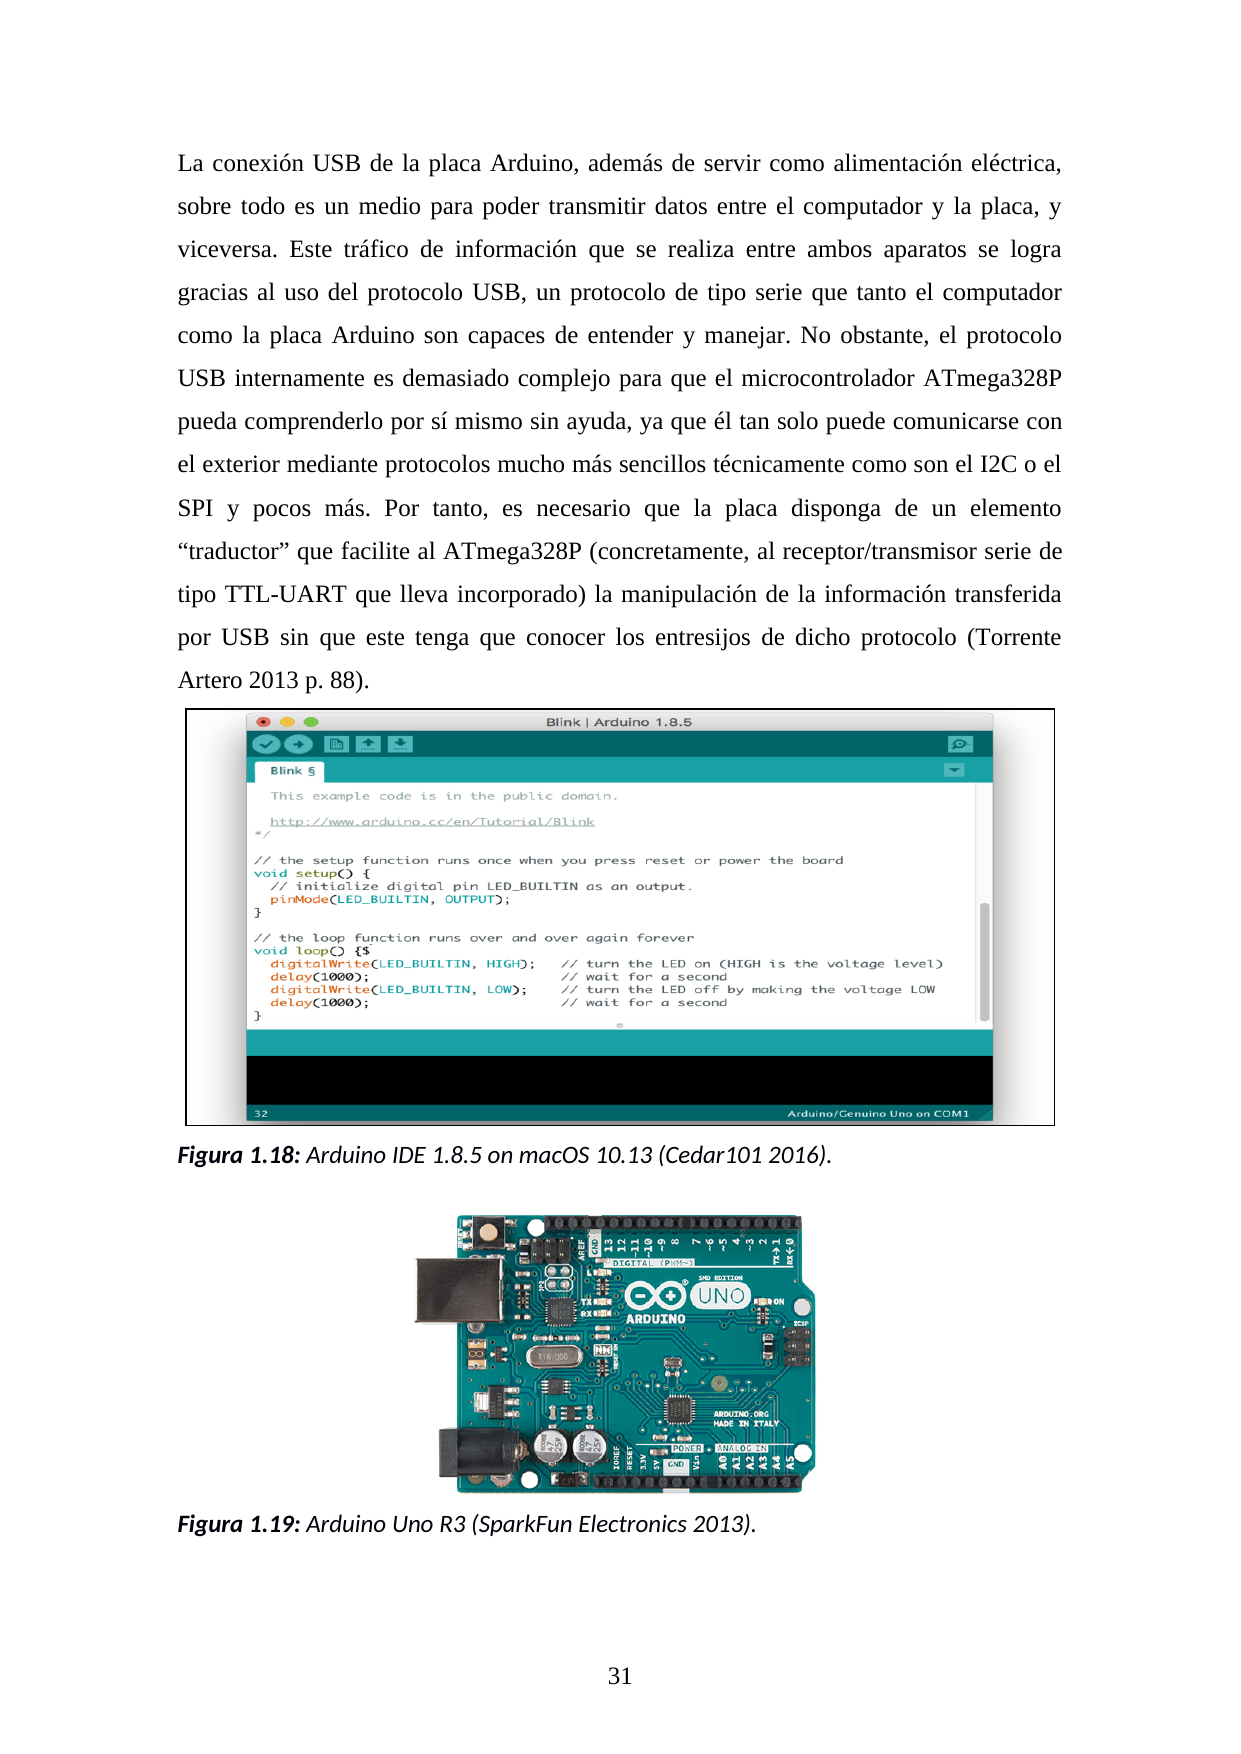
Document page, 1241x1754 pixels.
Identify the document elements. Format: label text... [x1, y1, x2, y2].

picture [187, 710, 1054, 1125]
picture [382, 1212, 852, 1496]
text Figura 1.19: Arduino Uno R3 (SparkFun Electronics 2013). [177, 1508, 1063, 1538]
text Figura 1.18: Arduino IDE 1.8.5 on macOS 10.13 (Cedar101 2016). [177, 1139, 1063, 1169]
text La conexión USB de la placa Arduino, además de servir como alimentación eléctrica, sobre todo es un medio para poder transmitir datos entre el computador y la placa, y viceversa. Este tráfico de información que se realiza entre ambos aparatos se logra gracias al uso del protocolo USB, un protocolo de tipo serie que tanto el computador como la placa Arduino son capaces de entender y manejar. No obstante, el protocolo USB internamente es demasiado complejo para que el microcontrolador ATmega328P pueda comprenderlo por sí mismo sin ayuda, ya que él tan solo puede comunicarse con el exterior mediante protocolos mucho más sencillos técnicamente como son el I2C o el SPI y pocos más. Por tanto, es necesario que la placa disponga de un elemento “traductor” que facilite al ATmega328P (concretamente, al receptor/transmisor serie de tipo TTL-UART que lleva incorporado) la manipulación de la información transferida por USB sin que este tenga que conocer los entresijos de dicho protocolo (Torrente Artero 2013 p. 88). [177, 148, 1063, 694]
